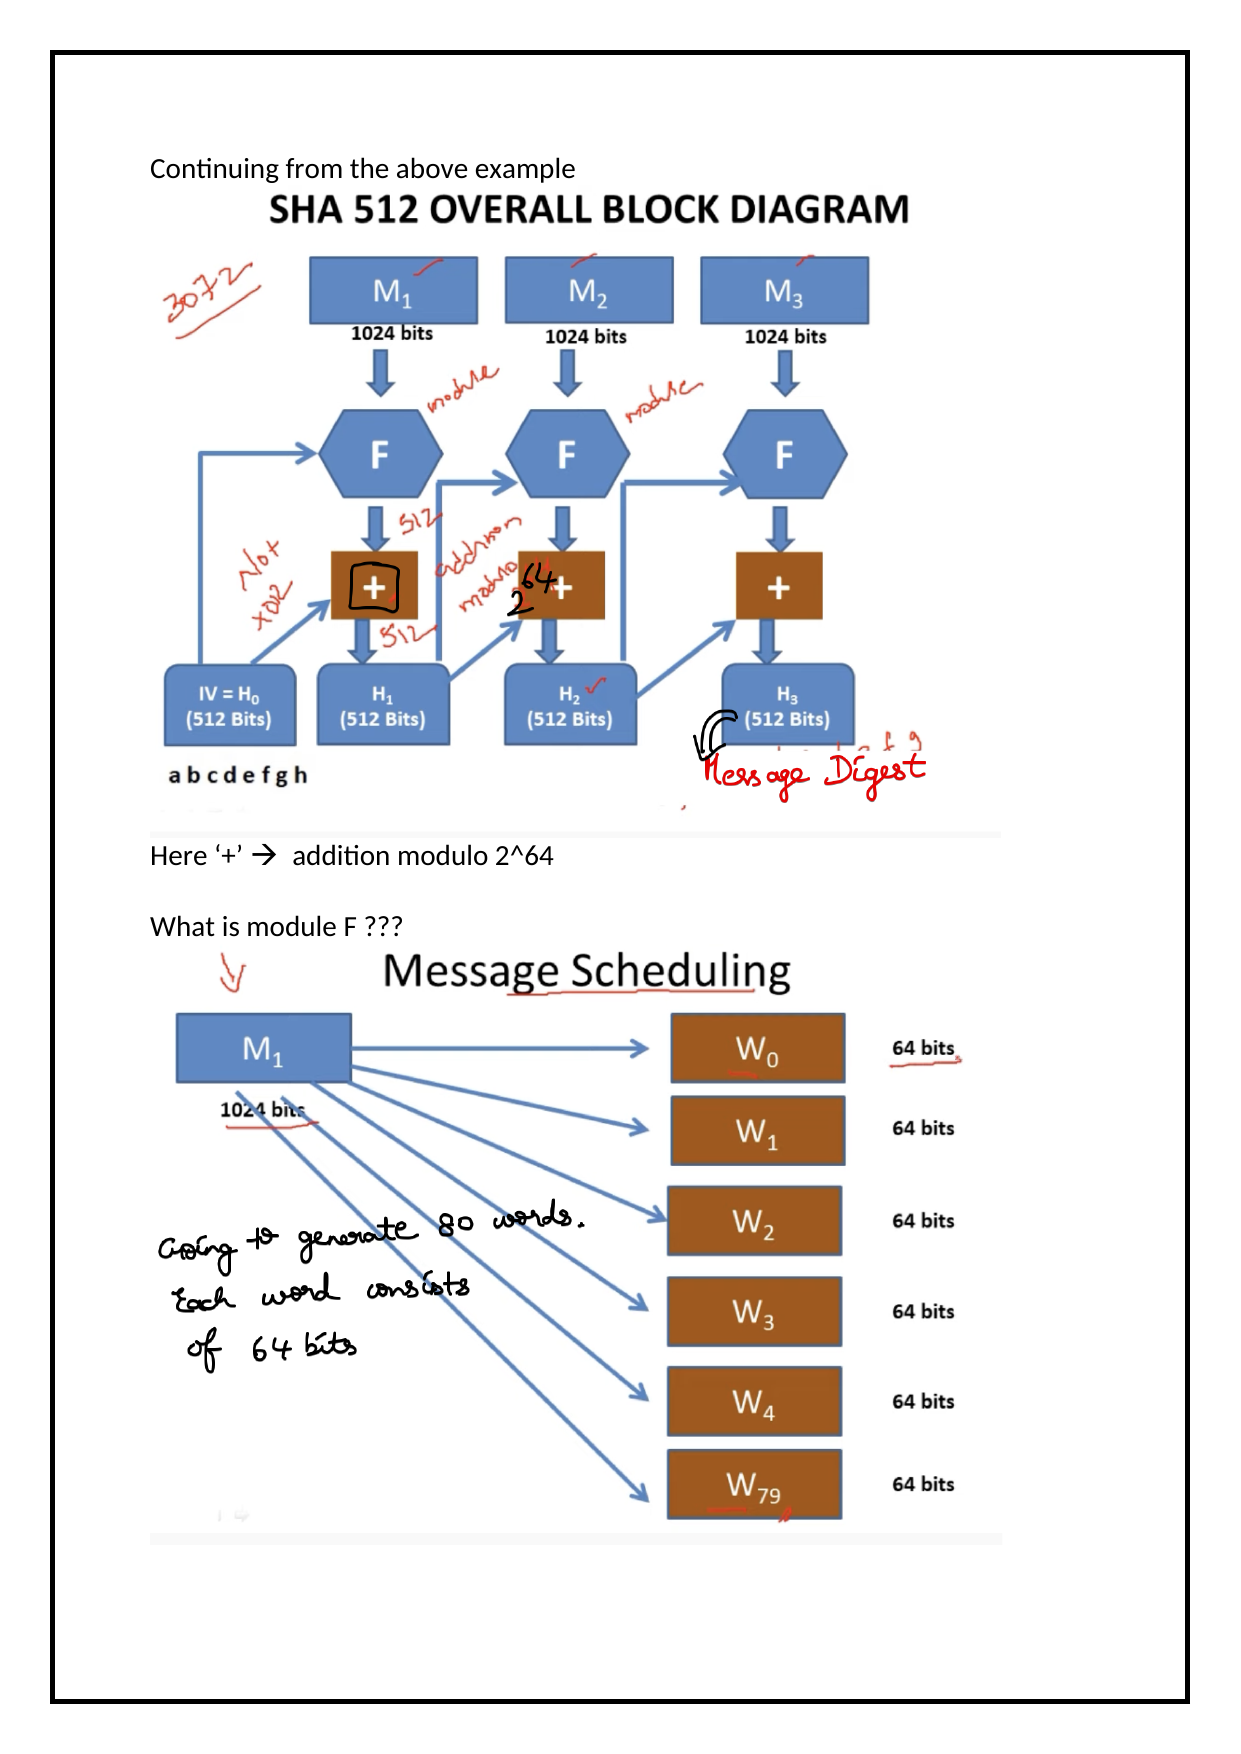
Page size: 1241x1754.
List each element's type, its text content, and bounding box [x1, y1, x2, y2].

text What is module F ??? [150, 908, 1090, 944]
text Continuing from the above example [150, 150, 1090, 186]
text Here ‘+’ addition modulo 2^64 [150, 837, 1090, 873]
picture [150, 185, 1001, 838]
picture [150, 944, 1003, 1545]
